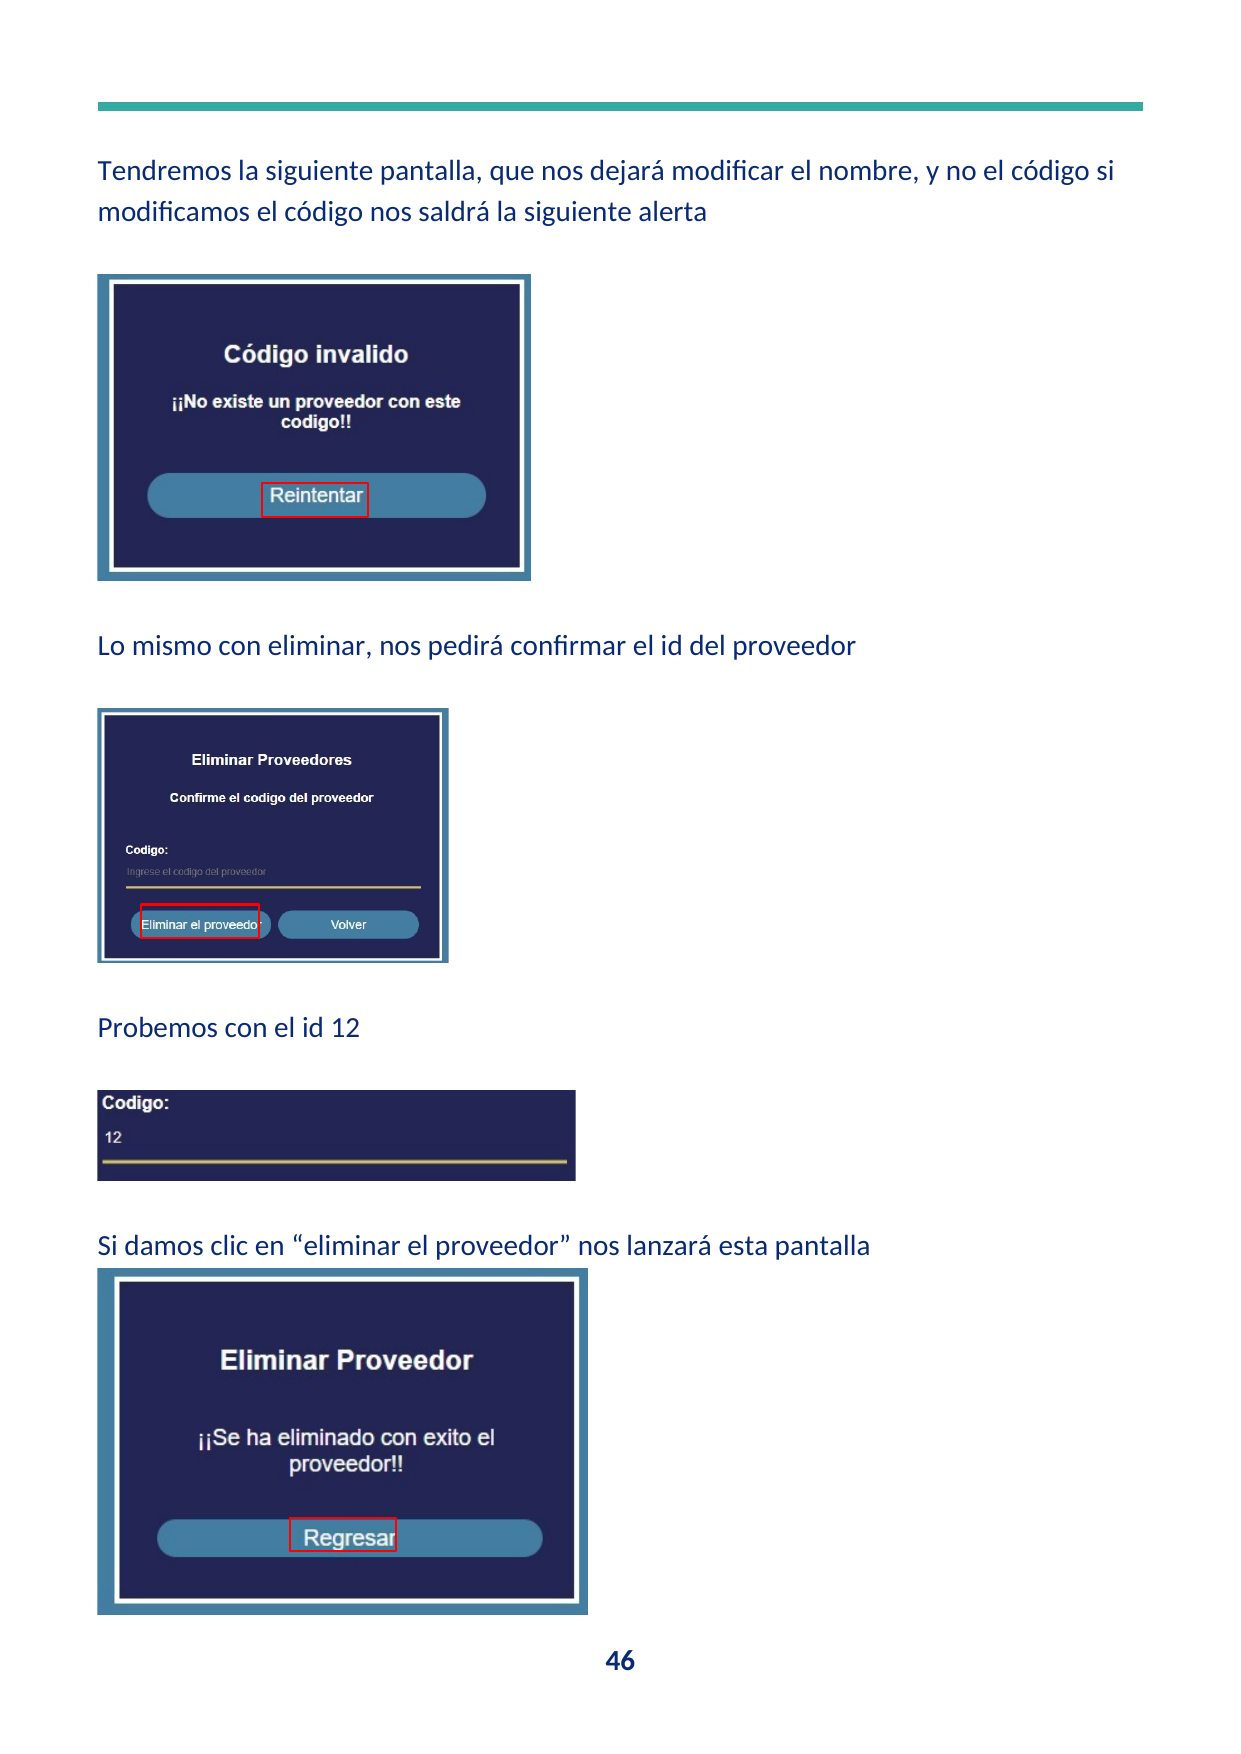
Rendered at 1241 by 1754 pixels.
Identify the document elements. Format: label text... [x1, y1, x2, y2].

picture [97, 1268, 588, 1615]
text Tendremos la siguiente pantalla, que nos dejará modificar el nombre, y no el código si modificamos el código nos saldrá la siguiente alerta [97, 152, 1143, 228]
picture [97, 274, 531, 581]
text Si damos clic en “eliminar el proveedor” nos lanzará esta pantalla [97, 1227, 1143, 1263]
picture [97, 1090, 576, 1181]
picture [97, 708, 449, 963]
text Lo mismo con eliminar, nos pedirá confirmar el id del proveedor [97, 627, 1143, 662]
text Probemos con el id 12 [97, 1009, 1143, 1044]
